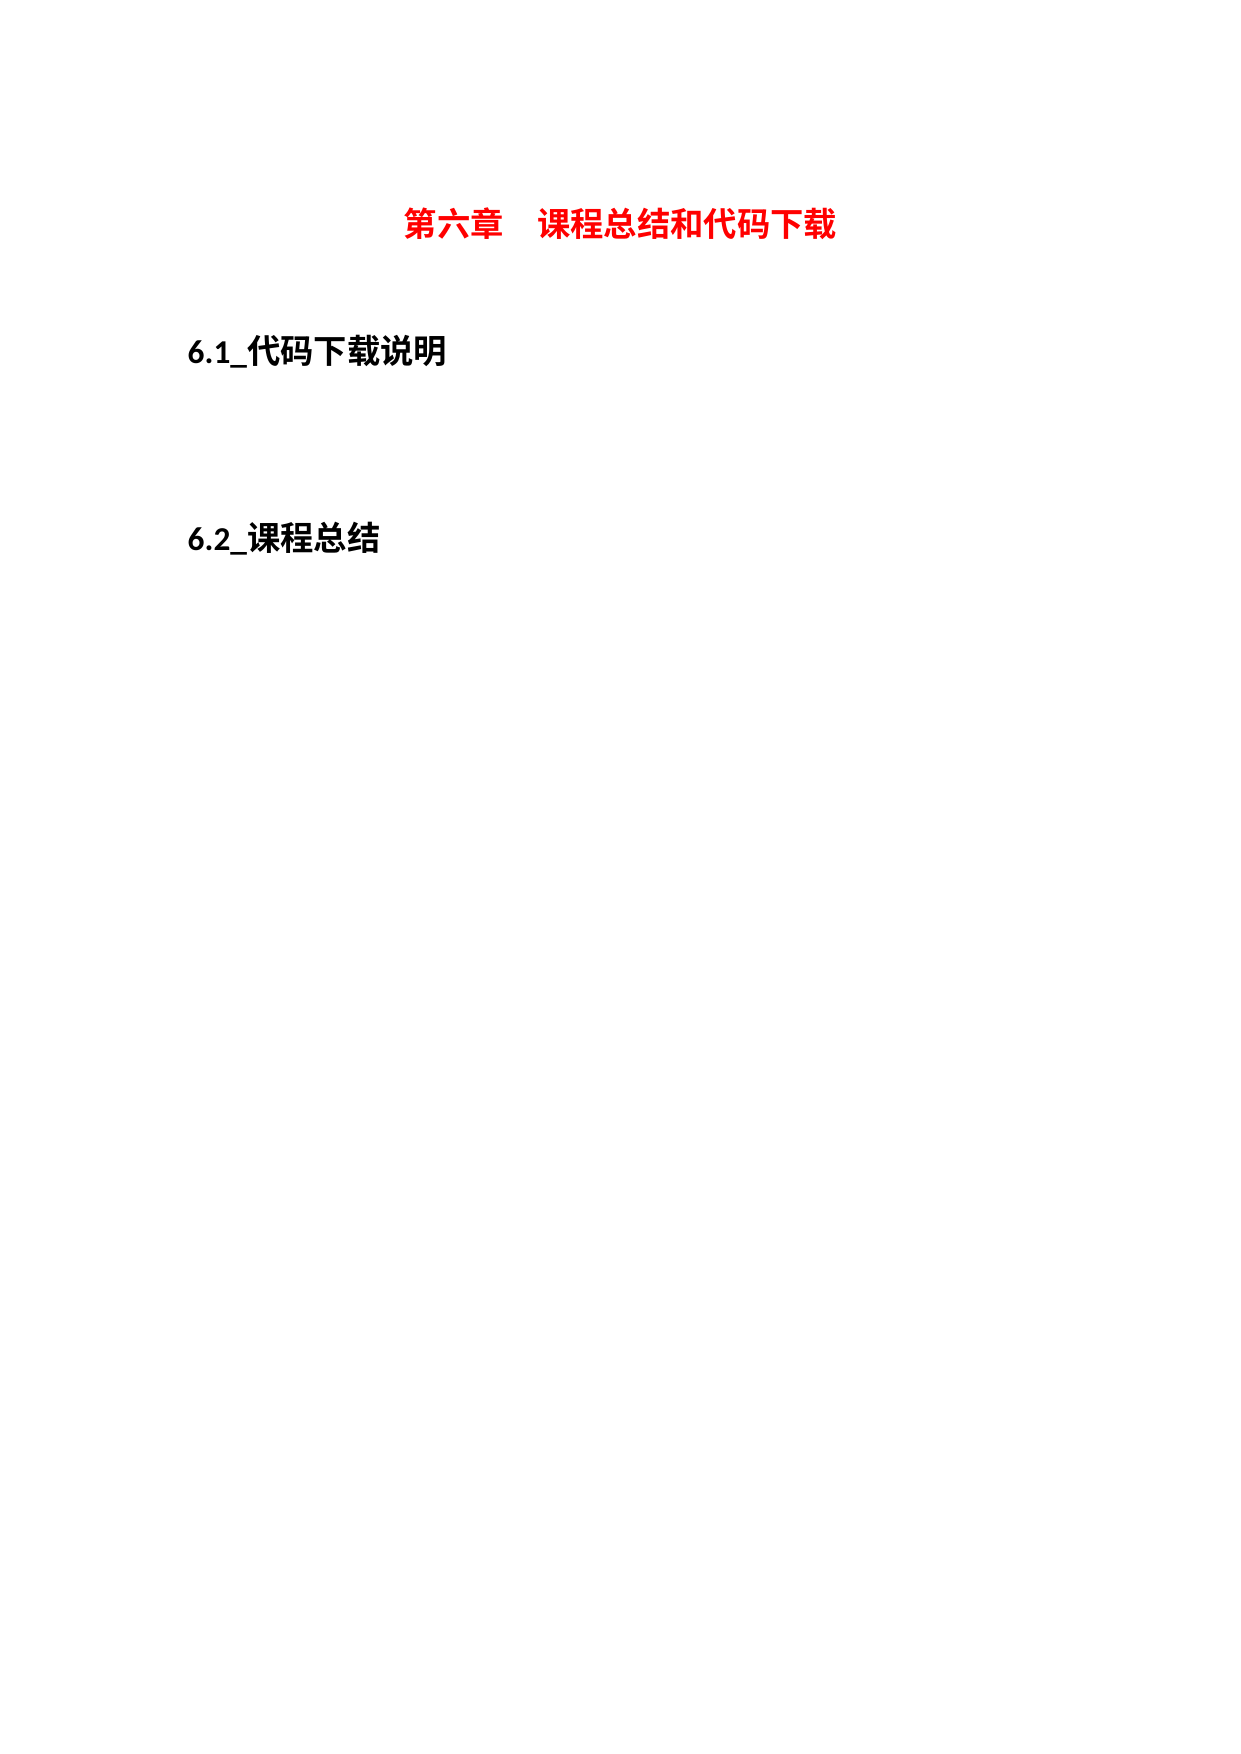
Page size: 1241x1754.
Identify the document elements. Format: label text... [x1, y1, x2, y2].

subtitle 第六章 课程总结和代码下载 [187, 189, 1053, 254]
subtitle 6.2_课程总结 [187, 503, 1053, 568]
subtitle 6.1_代码下载说明 [187, 316, 1053, 381]
